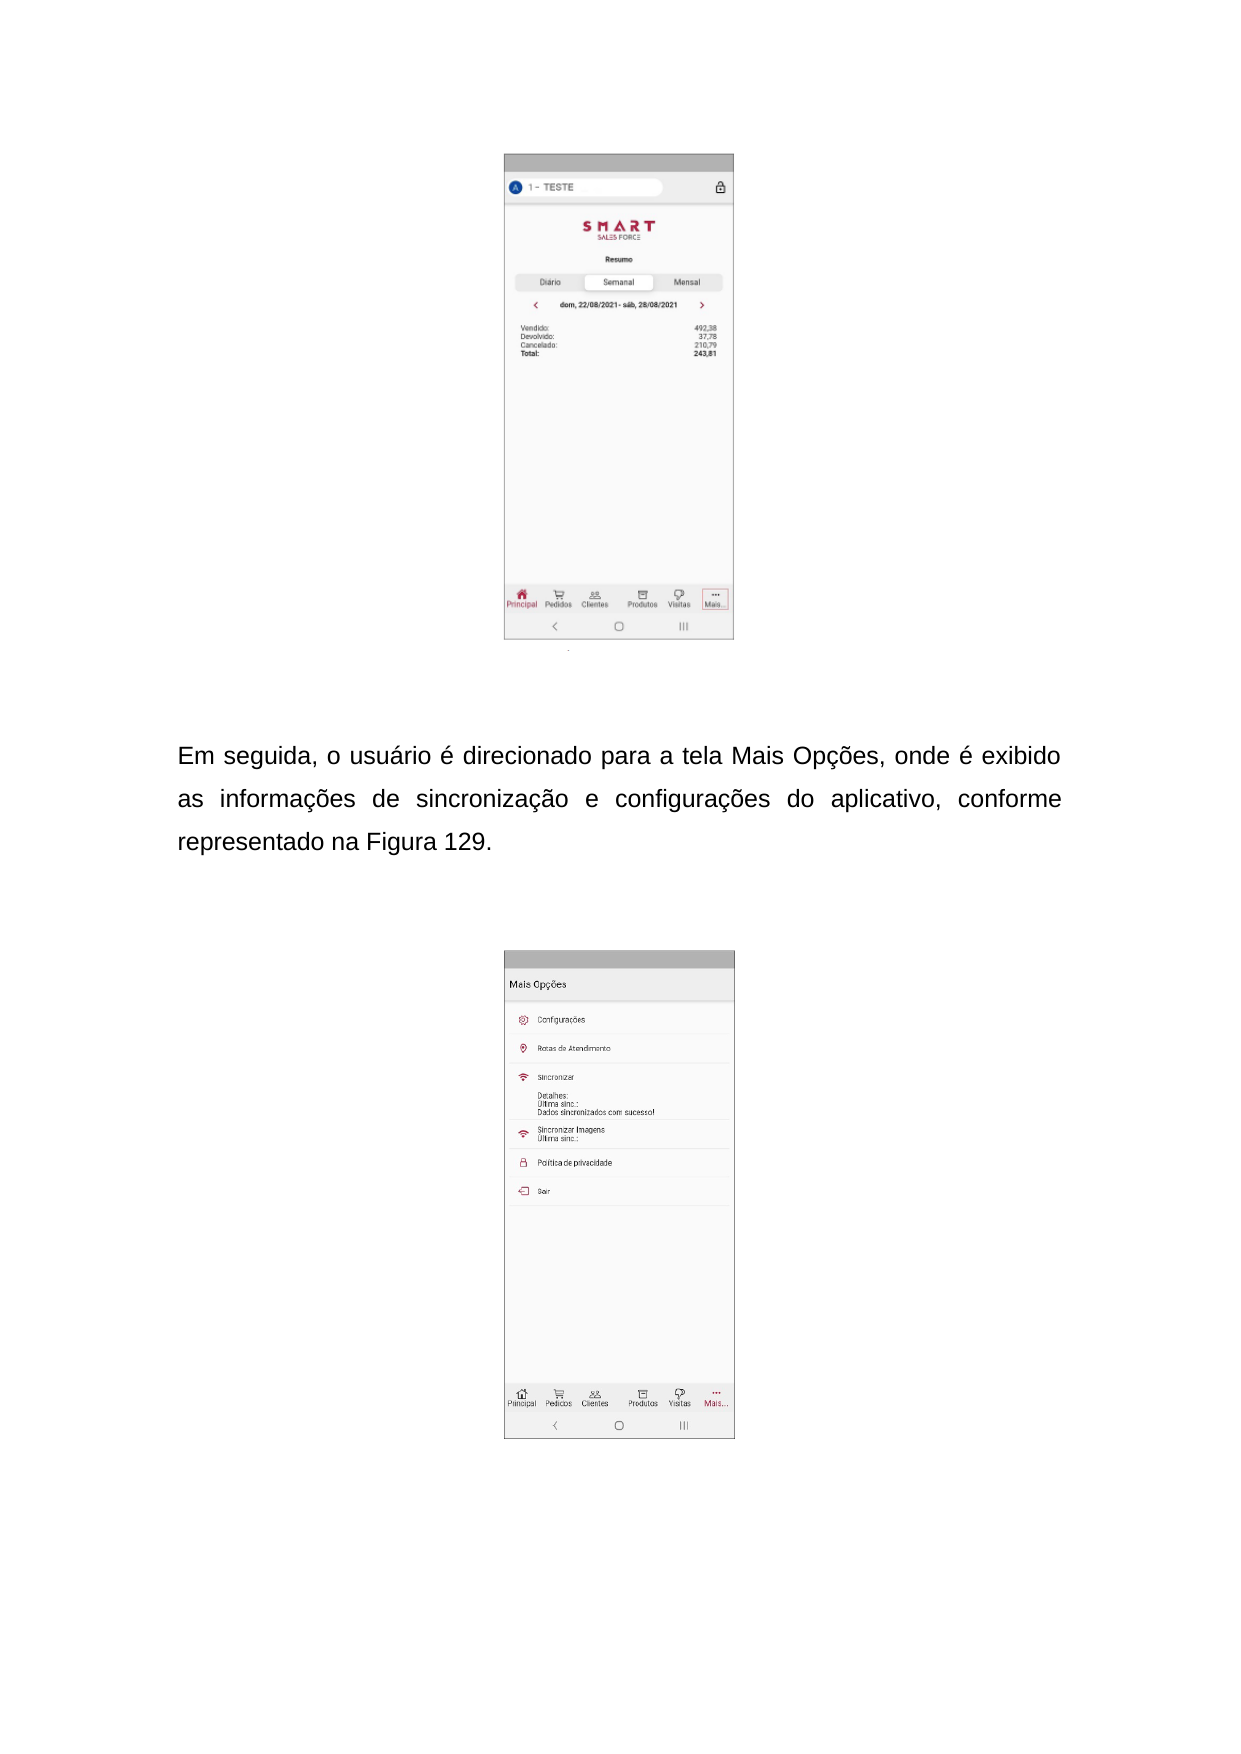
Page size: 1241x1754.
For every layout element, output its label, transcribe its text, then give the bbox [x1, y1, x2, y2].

picture [498, 147, 742, 651]
text Em seguida, o usuário é direcionado para a tela Mais Opções, onde é exibido as informações de sincronização e configurações do aplicativo, conforme representado na Figura 129. [177, 741, 1063, 856]
picture [497, 946, 743, 1446]
